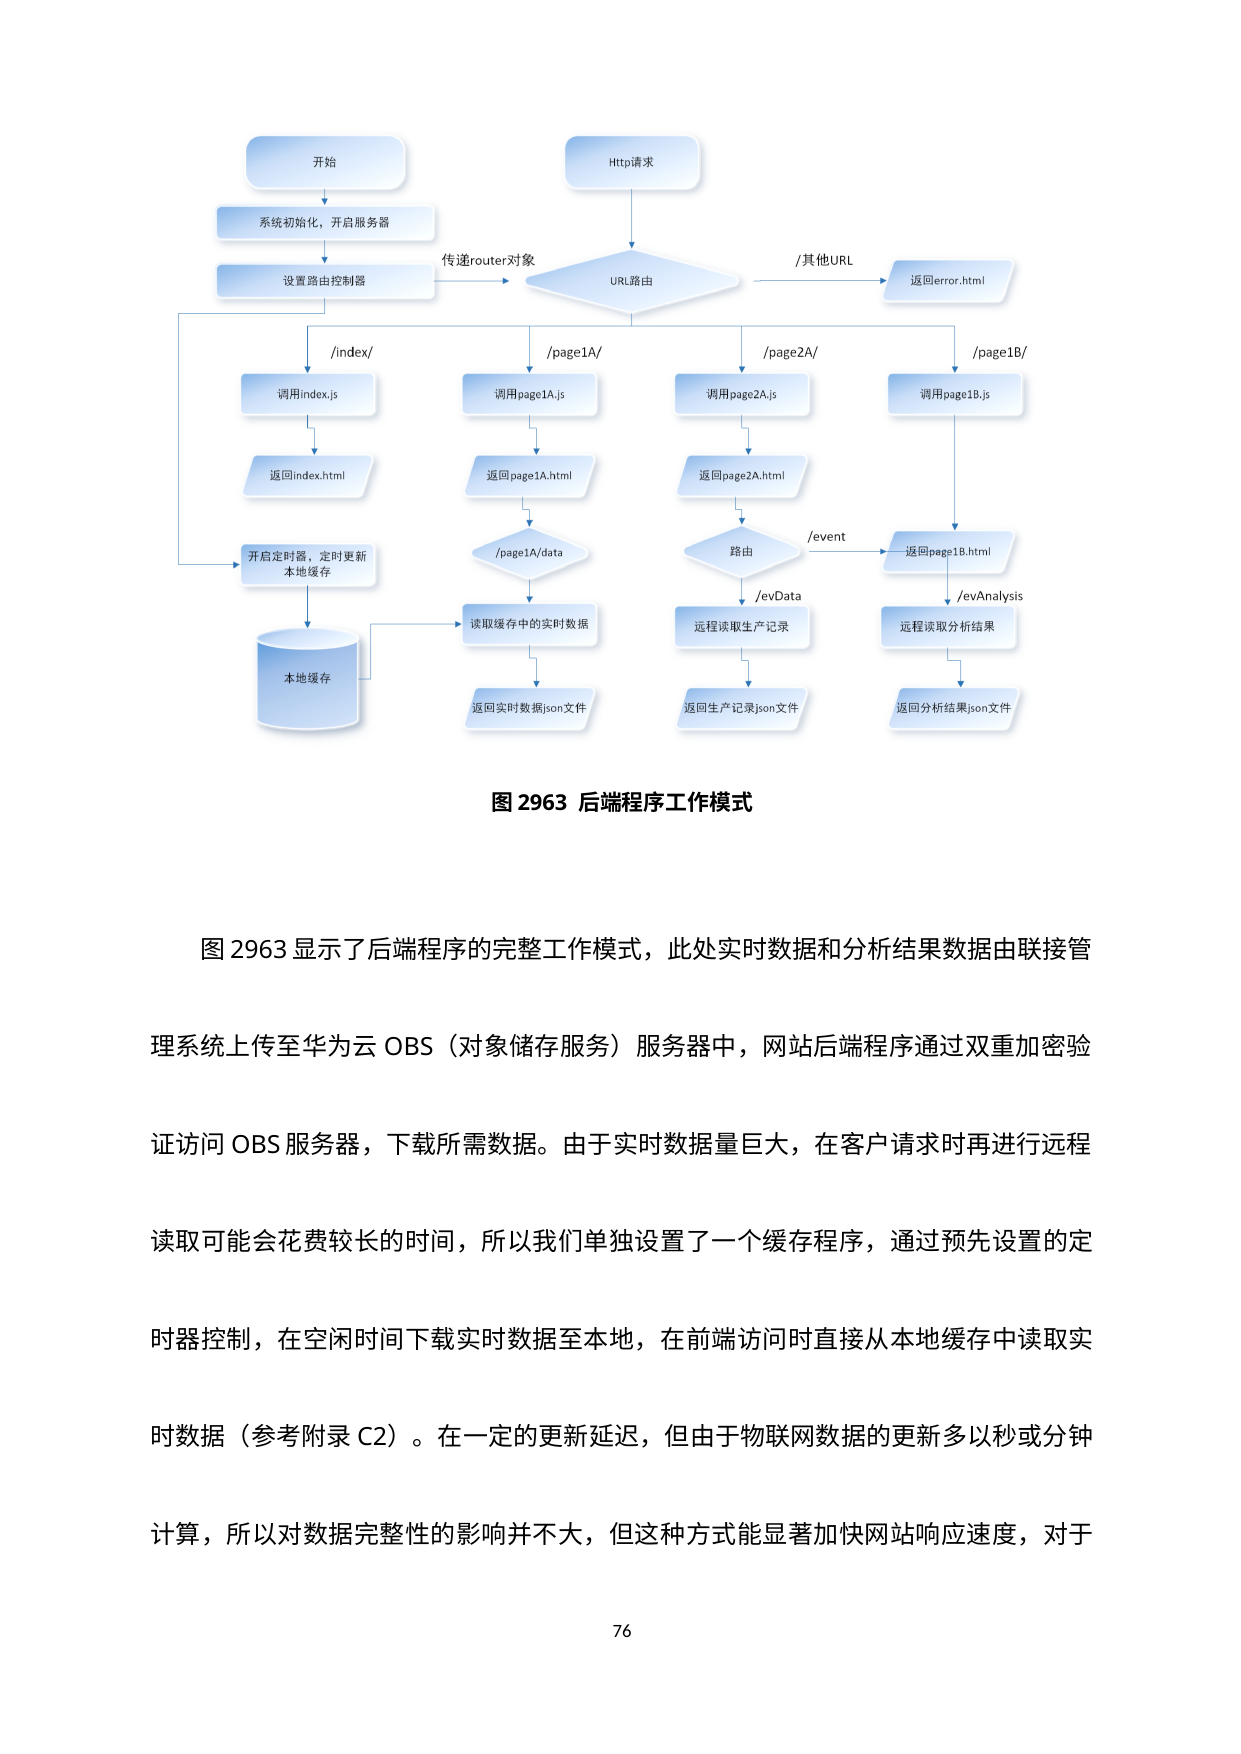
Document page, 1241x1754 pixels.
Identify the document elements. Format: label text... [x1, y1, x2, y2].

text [150, 915, 1094, 1565]
picture [150, 121, 1094, 758]
text 图2 后端程序工作模式 [150, 785, 1094, 817]
